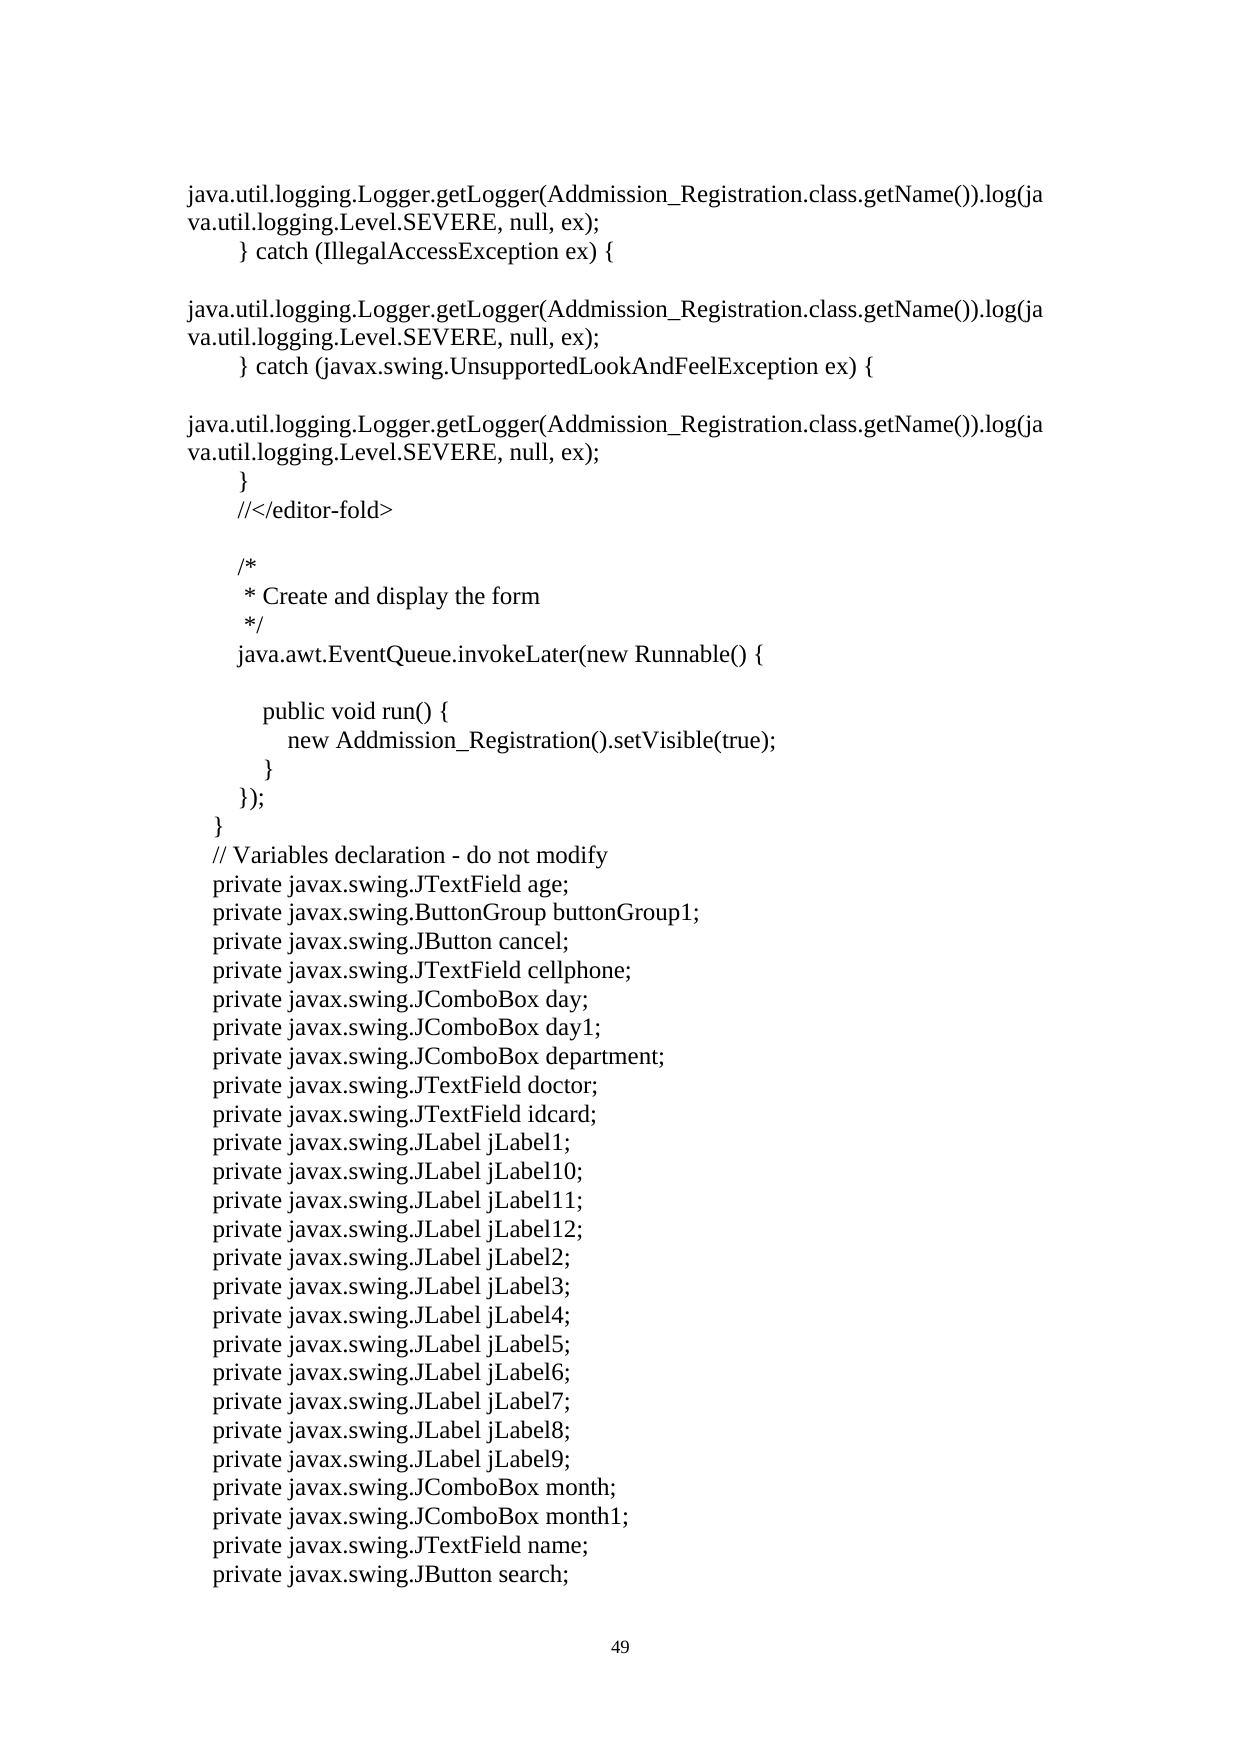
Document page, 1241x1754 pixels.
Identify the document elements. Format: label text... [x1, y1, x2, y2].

text private javax.swing.JTextField cellphone; [187, 955, 1053, 984]
text * Create and display the form [187, 581, 1053, 610]
text private javax.swing.JComboBox department; [187, 1041, 1053, 1070]
text java.util.logging.Logger.getLogger(Addmission_Registration.class.getName()).log(java.util.logging.Level.SEVERE, null, ex); [187, 265, 1053, 351]
text private javax.swing.JTextField doctor; [187, 1070, 1053, 1099]
text } [187, 754, 1053, 782]
text private javax.swing.JTextField name; [187, 1530, 1053, 1559]
text }); [187, 782, 1053, 811]
text private javax.swing.JLabel jLabel8; [187, 1415, 1053, 1444]
text public void run() { [187, 696, 1053, 725]
text private javax.swing.JButton cancel; [187, 926, 1053, 955]
text new Addmission_Registration().setVisible(true); [187, 725, 1053, 754]
text } [187, 466, 1053, 495]
text //</editor-fold> [187, 495, 1053, 524]
text } [187, 811, 1053, 840]
text private javax.swing.JLabel jLabel7; [187, 1386, 1053, 1415]
text private javax.swing.JComboBox month; [187, 1472, 1053, 1501]
text private javax.swing.JLabel jLabel11; [187, 1185, 1053, 1214]
text // Variables declaration - do not modify [187, 840, 1053, 869]
text private javax.swing.JLabel jLabel3; [187, 1271, 1053, 1300]
text private javax.swing.JLabel jLabel6; [187, 1357, 1053, 1386]
text } catch (javax.swing.UnsupportedLookAndFeelException ex) { [187, 351, 1053, 380]
text private javax.swing.JTextField age; [187, 869, 1053, 897]
text private javax.swing.JLabel jLabel1; [187, 1127, 1053, 1156]
text private javax.swing.JLabel jLabel10; [187, 1156, 1053, 1185]
text private javax.swing.JComboBox day; [187, 984, 1053, 1012]
text java.awt.EventQueue.invokeLater(new Runnable() { [187, 639, 1053, 667]
text } catch (IllegalAccessException ex) { [187, 236, 1053, 265]
text private javax.swing.JComboBox day1; [187, 1012, 1053, 1041]
text private javax.swing.JLabel jLabel5; [187, 1329, 1053, 1357]
text private javax.swing.JLabel jLabel9; [187, 1444, 1053, 1472]
text /* [187, 552, 1053, 581]
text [187, 150, 1053, 236]
text private javax.swing.JLabel jLabel2; [187, 1242, 1053, 1271]
text private javax.swing.JTextField idcard; [187, 1099, 1053, 1127]
text private javax.swing.JComboBox month1; [187, 1501, 1053, 1530]
text private javax.swing.ButtonGroup buttonGroup1; [187, 897, 1053, 926]
text private javax.swing.JLabel jLabel12; [187, 1214, 1053, 1242]
text java.util.logging.Logger.getLogger(Addmission_Registration.class.getName()).log(java.util.logging.Level.SEVERE, null, ex); [187, 380, 1053, 466]
text */ [187, 610, 1053, 639]
text private javax.swing.JLabel jLabel4; [187, 1300, 1053, 1329]
text private javax.swing.JButton search; [187, 1559, 1053, 1587]
